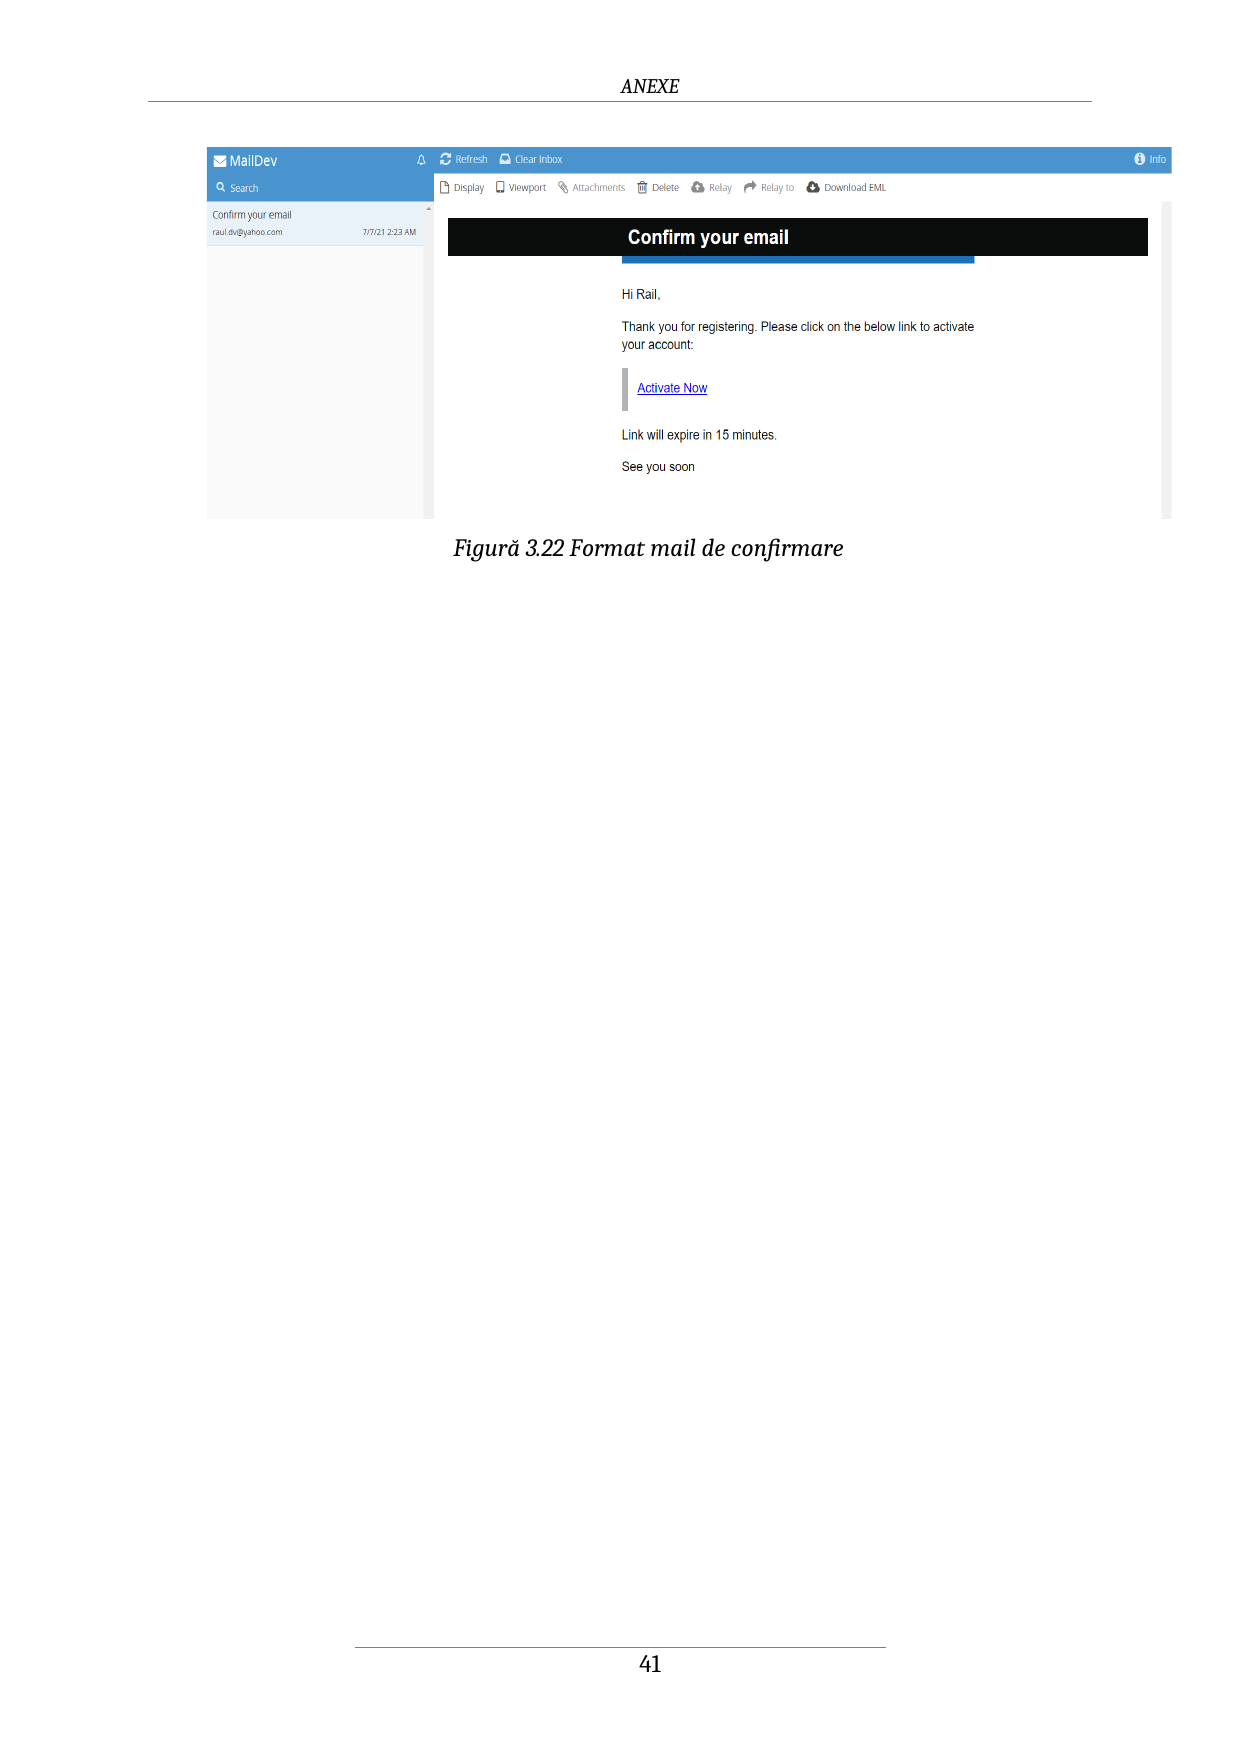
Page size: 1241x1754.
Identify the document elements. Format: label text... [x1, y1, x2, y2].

picture [206, 147, 1172, 519]
